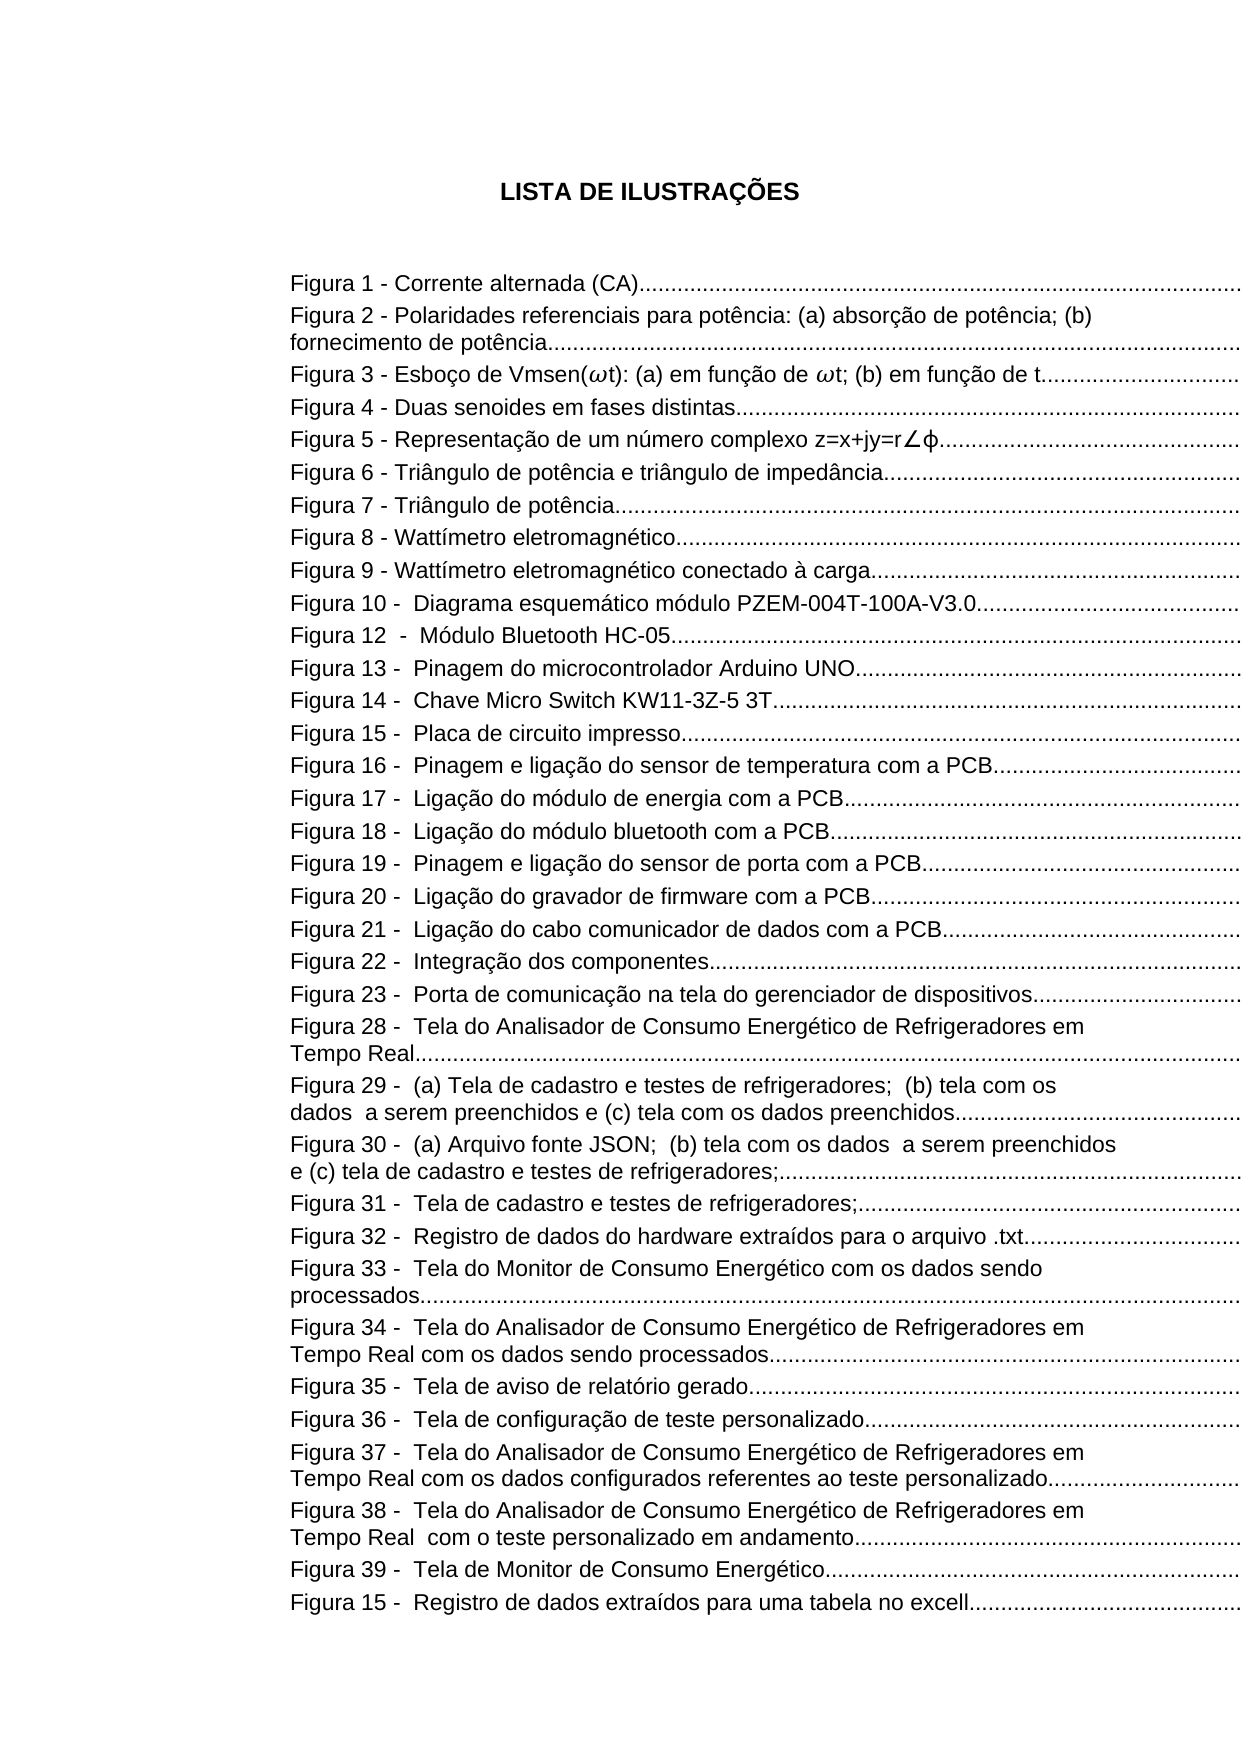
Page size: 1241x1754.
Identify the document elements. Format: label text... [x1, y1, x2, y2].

text LISTA DE ILUSTRAÇÕES [177, 177, 1122, 206]
